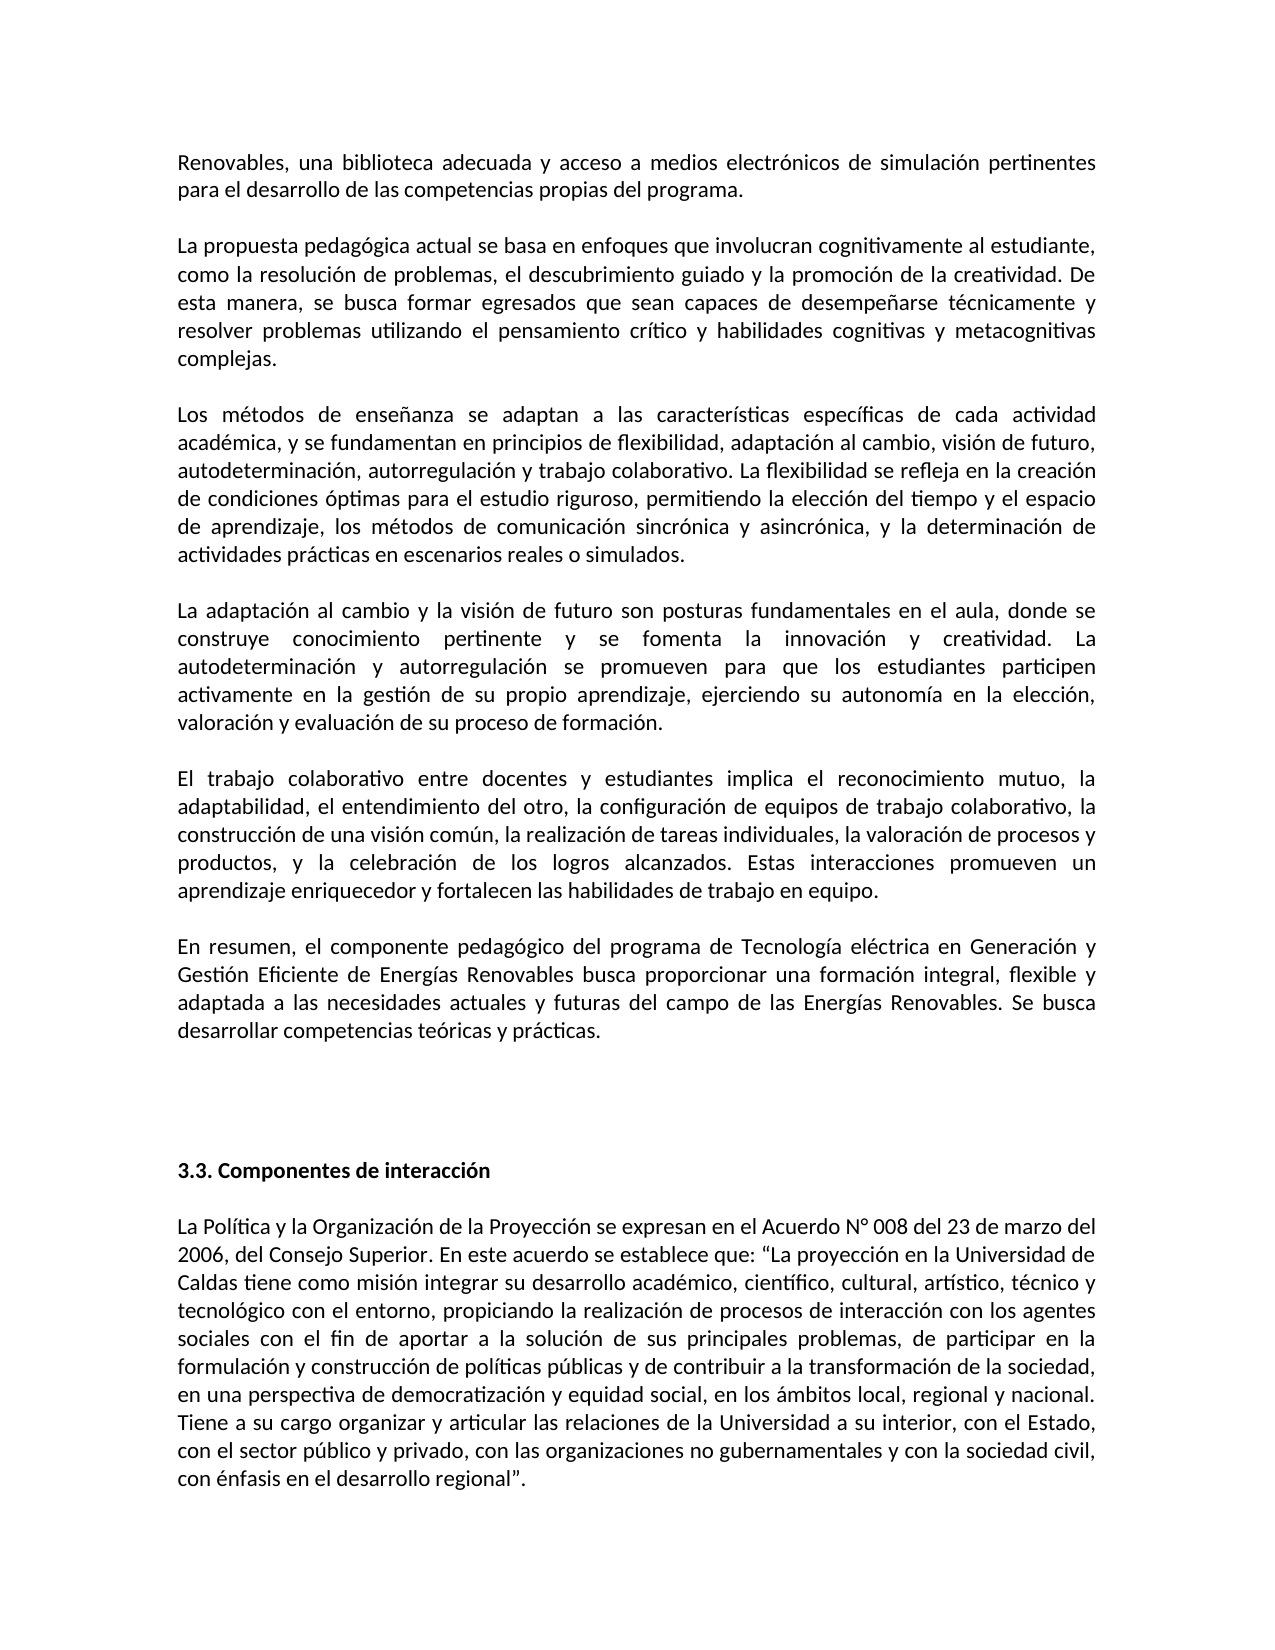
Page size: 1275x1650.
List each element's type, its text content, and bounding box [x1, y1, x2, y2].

text La Política y la Organización de la Proyección se expresan en el Acuerdo N° 008 del 23 de marzo del 2006, del Consejo Superior. En este acuerdo se establece que: “La proyección en la Universidad de Caldas tiene como misión integrar su desarrollo académico, científico, cultural, artístico, técnico y tecnológico con el entorno, propiciando la realización de procesos de interacción con los agentes sociales con el fin de aportar a la solución de sus principales problemas, de participar en la formulación y construcción de políticas públicas y de contribuir a la transformación de la sociedad, en una perspectiva de democratización y equidad social, en los ámbitos local, regional y nacional. Tiene a su cargo organizar y articular las relaciones de la Universidad a su interior, con el Estado, con el sector público y privado, con las organizaciones no gubernamentales y con la sociedad civil, con énfasis en el desarrollo regional”. [177, 1212, 1098, 1493]
text La propuesta pedagógica actual se basa en enfoques que involucran cognitivamente al estudiante, como la resolución de problemas, el descubrimiento guiado y la promoción de la creatividad. De esta manera, se busca formar egresados que sean capaces de desempeñarse técnicamente y resolver problemas utilizando el pensamiento crítico y habilidades cognitivas y metacognitivas complejas. [177, 232, 1098, 372]
text El trabajo colaborativo entre docentes y estudiantes implica el reconocimiento mutuo, la adaptabilidad, el entendimiento del otro, la configuración de equipos de trabajo colaborativo, la construcción de una visión común, la realización de tareas individuales, la valoración de procesos y productos, y la celebración de los logros alcanzados. Estas interacciones promueven un aprendizaje enriquecedor y fortalecen las habilidades de trabajo en equipo. [177, 764, 1098, 904]
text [177, 148, 1098, 204]
text La adaptación al cambio y la visión de futuro son posturas fundamentales en el aula, donde se construye conocimiento pertinente y se fomenta la innovación y creatividad. La autodeterminación y autorregulación se promueven para que los estudiantes participen activamente en la gestión de su propio aprendizaje, ejerciendo su autonomía en la elección, valoración y evaluación de su proceso de formación. [177, 596, 1098, 736]
text 3.3. Componentes de interacción [177, 1156, 1098, 1184]
text En resumen, el componente pedagógico del programa de Tecnología eléctrica en Generación y Gestión Eficiente de Energías Renovables busca proporcionar una formación integral, flexible y adaptada a las necesidades actuales y futuras del campo de las Energías Renovables. Se busca desarrollar competencias teóricas y prácticas. [177, 932, 1098, 1044]
text Los métodos de enseñanza se adaptan a las características específicas de cada actividad académica, y se fundamentan en principios de flexibilidad, adaptación al cambio, visión de futuro, autodeterminación, autorregulación y trabajo colaborativo. La flexibilidad se refleja en la creación de condiciones óptimas para el estudio riguroso, permitiendo la elección del tiempo y el espacio de aprendizaje, los métodos de comunicación sincrónica y asincrónica, y la determinación de actividades prácticas en escenarios reales o simulados. [177, 400, 1098, 568]
